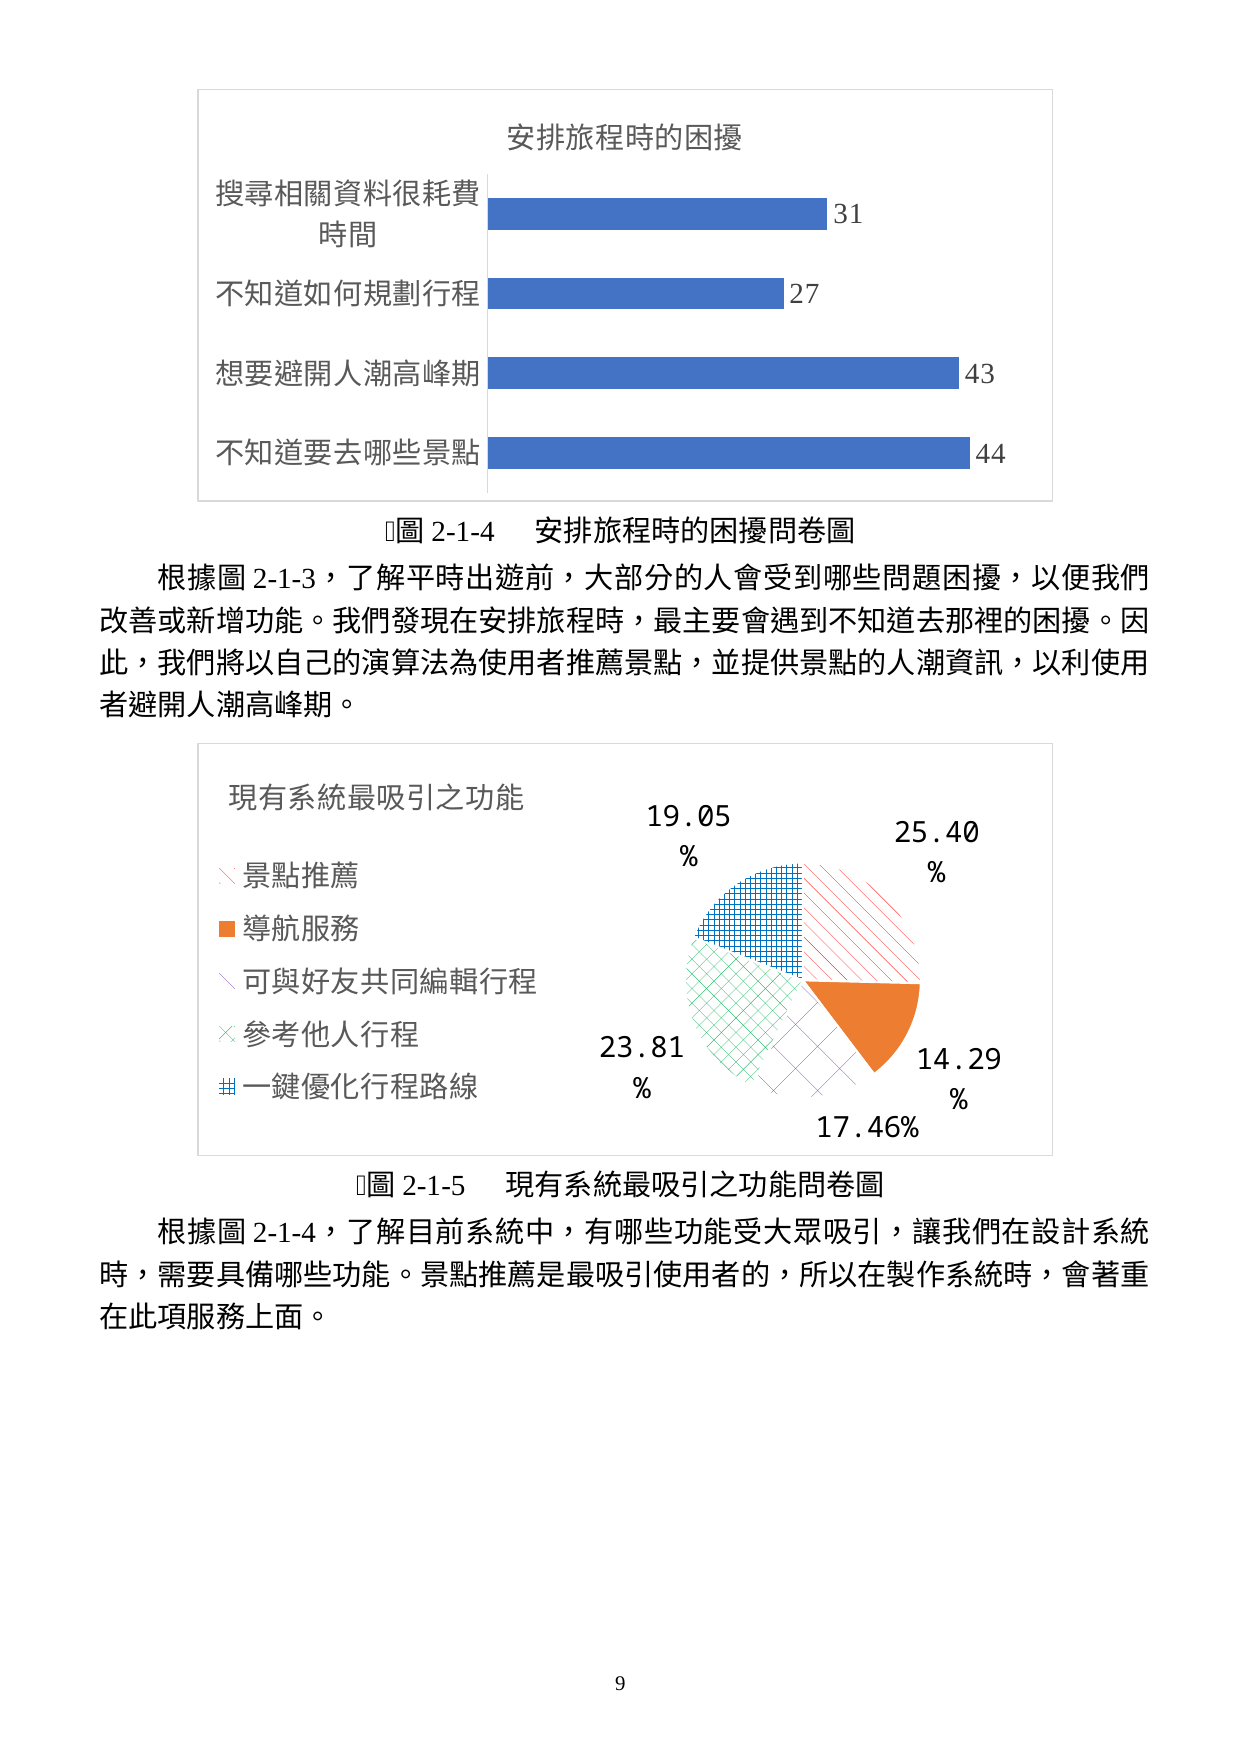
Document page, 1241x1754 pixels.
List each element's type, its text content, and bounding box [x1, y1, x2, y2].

text 根據圖2-1-3，了解平時出遊前，大部分的人會受到哪些問題困擾，以便我們改善或新增功能。我們發現在安排旅程時，最主要會遇到不知道去那裡的困擾。因此，我們將以自己的演算法為使用者推薦景點，並提供景點的人潮資訊，以利使用者避開人潮高峰期。 [99, 555, 1152, 724]
text 根據圖2-1-4，了解目前系統中，有哪些功能受大眾吸引，讓我們在設計系統時，需要具備哪些功能。景點推薦是最吸引使用者的，所以在製作系統時，會著重在此項服務上面。 [99, 1209, 1152, 1336]
